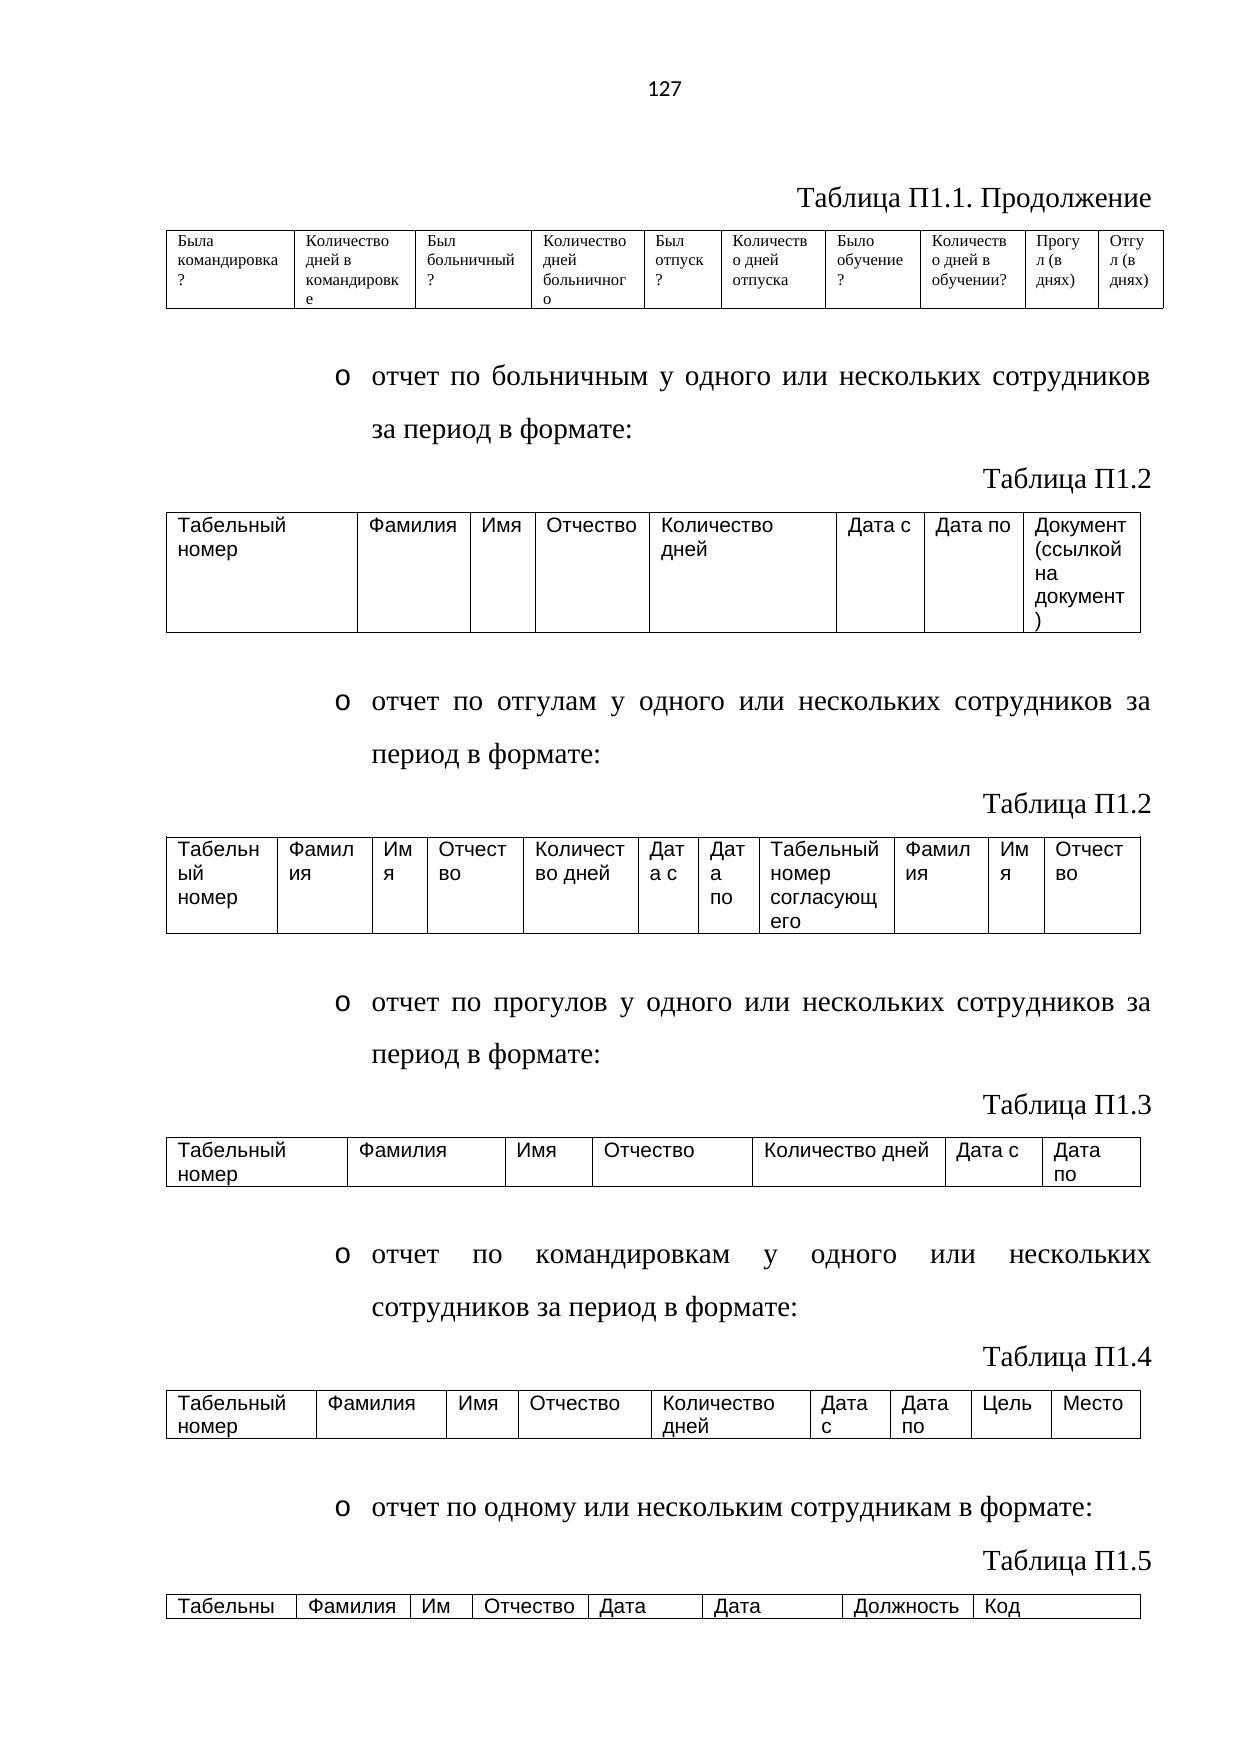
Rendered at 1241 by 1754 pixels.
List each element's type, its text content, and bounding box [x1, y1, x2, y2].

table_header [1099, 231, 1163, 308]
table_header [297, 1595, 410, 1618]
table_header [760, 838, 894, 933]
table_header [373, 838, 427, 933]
text Таблица П1.2 [296, 462, 1152, 495]
list отчет по больничным у одного или нескольких сотрудников за период в формате: [334, 358, 1152, 445]
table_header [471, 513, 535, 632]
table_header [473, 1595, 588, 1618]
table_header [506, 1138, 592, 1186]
list отчет по командировкам у одного или нескольких сотрудников за период в формате: [334, 1236, 1152, 1323]
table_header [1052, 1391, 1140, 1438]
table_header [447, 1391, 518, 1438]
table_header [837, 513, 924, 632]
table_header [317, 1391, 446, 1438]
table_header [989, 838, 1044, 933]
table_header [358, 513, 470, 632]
text Таблица П1.1. Продолжение [334, 180, 1152, 214]
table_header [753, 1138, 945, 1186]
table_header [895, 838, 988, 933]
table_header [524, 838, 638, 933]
text Таблица П1.4 [177, 1339, 1152, 1373]
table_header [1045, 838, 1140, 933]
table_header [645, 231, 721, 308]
list отчет по прогулов у одного или нескольких сотрудников за период в формате: [334, 984, 1152, 1070]
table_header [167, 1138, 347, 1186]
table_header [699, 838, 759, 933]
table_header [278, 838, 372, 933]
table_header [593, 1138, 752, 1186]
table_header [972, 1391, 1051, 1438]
list отчет по отгулам у одного или нескольких сотрудников за период в формате: [334, 683, 1152, 769]
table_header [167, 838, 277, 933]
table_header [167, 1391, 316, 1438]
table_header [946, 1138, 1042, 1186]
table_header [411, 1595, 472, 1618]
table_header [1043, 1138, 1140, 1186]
text Таблица П1.3 [296, 1087, 1152, 1120]
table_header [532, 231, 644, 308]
text Таблица П1.5 [177, 1543, 1152, 1577]
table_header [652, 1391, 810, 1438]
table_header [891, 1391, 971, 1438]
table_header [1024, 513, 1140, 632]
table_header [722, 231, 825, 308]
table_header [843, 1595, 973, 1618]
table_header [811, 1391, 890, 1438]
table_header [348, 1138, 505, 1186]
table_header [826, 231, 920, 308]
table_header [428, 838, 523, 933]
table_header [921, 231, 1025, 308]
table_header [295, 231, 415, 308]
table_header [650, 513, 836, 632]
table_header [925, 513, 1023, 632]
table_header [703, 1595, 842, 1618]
list отчет по одному или нескольким сотрудникам в формате: [334, 1489, 1152, 1525]
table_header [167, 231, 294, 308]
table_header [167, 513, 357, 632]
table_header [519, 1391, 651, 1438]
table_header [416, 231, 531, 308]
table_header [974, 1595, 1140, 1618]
text Таблица П1.2 [296, 786, 1152, 820]
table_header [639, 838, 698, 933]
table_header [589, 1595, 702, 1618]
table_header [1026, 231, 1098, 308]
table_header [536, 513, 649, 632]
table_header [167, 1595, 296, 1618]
